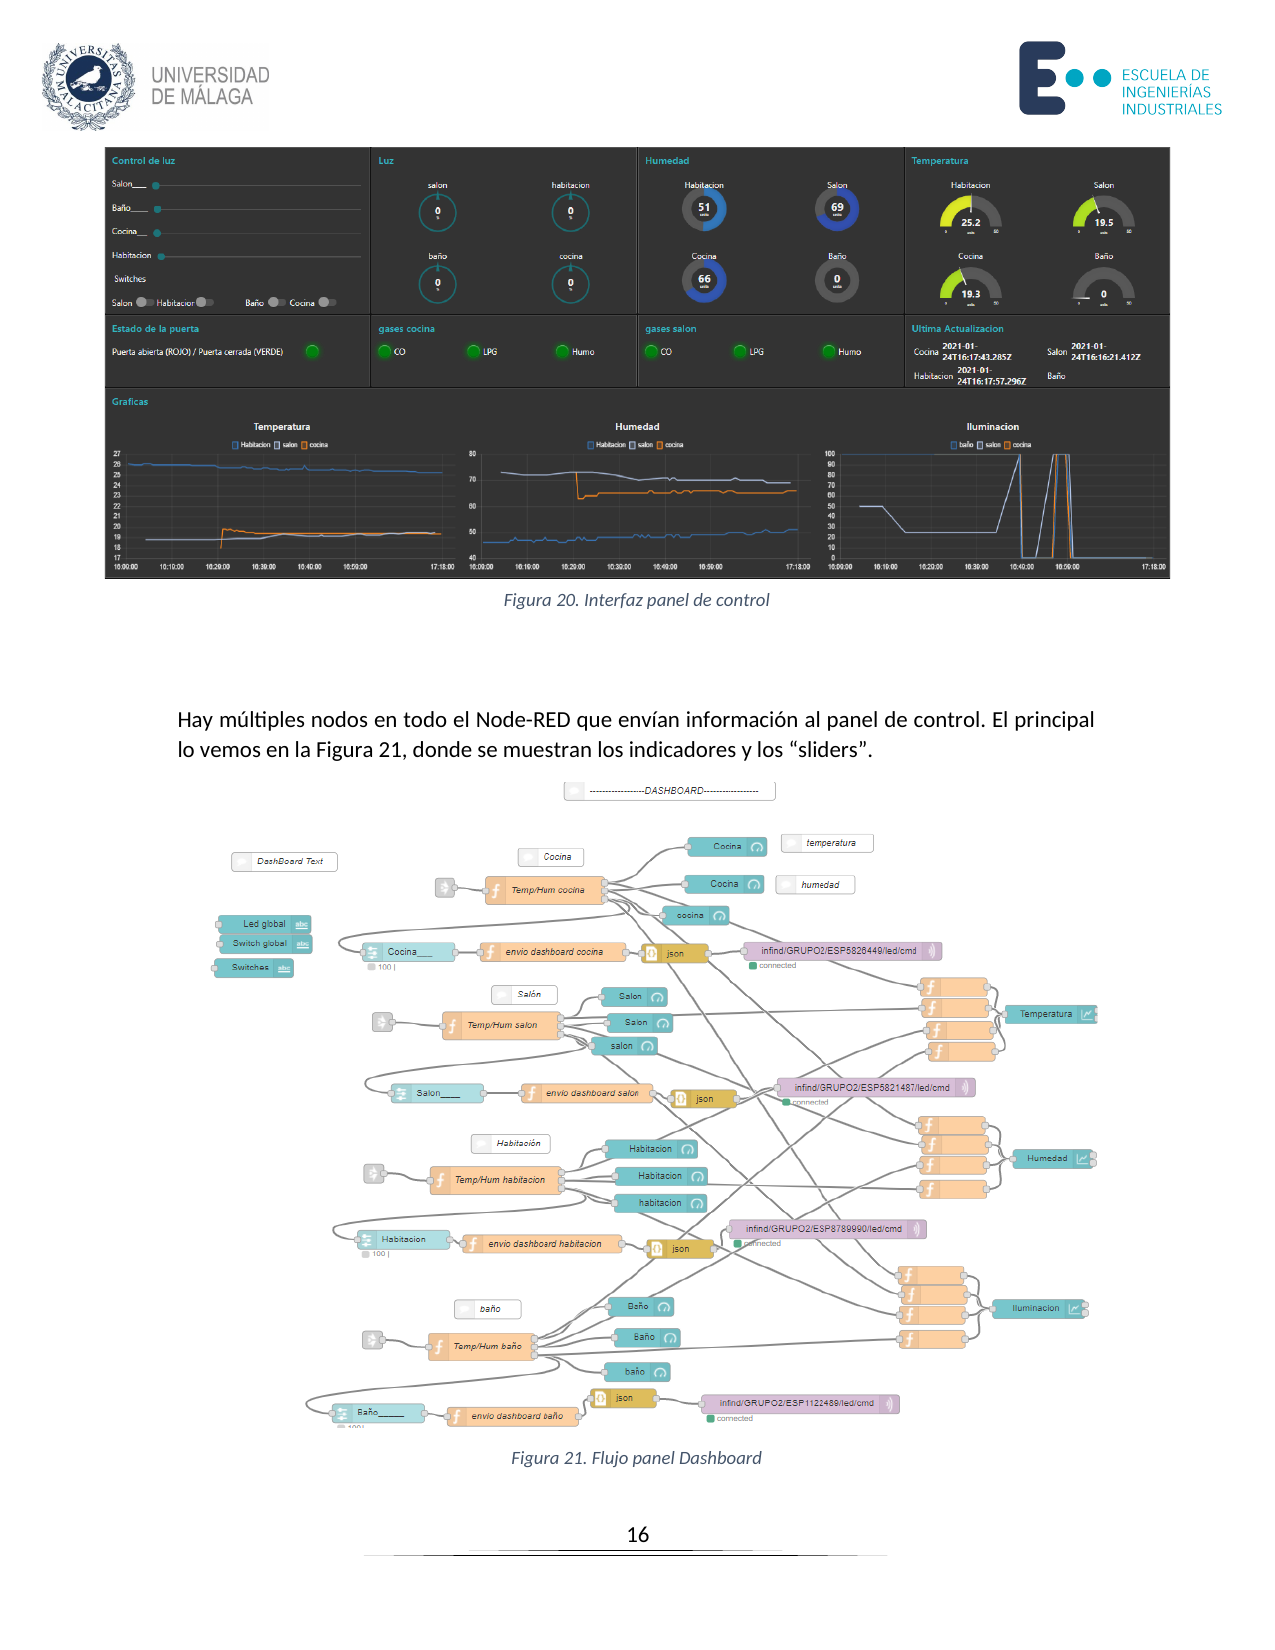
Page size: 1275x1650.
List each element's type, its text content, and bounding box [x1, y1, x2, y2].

picture [104, 147, 1171, 579]
picture [999, 21, 1242, 135]
text Hay múltiples nodos en todo el Node-RED que envían información al panel de control. El principal lo vemos en la Figura 21, donde se muestran los indicadores y los “sliders”. [177, 705, 1098, 763]
picture [177, 782, 1098, 1428]
picture [41, 43, 269, 131]
